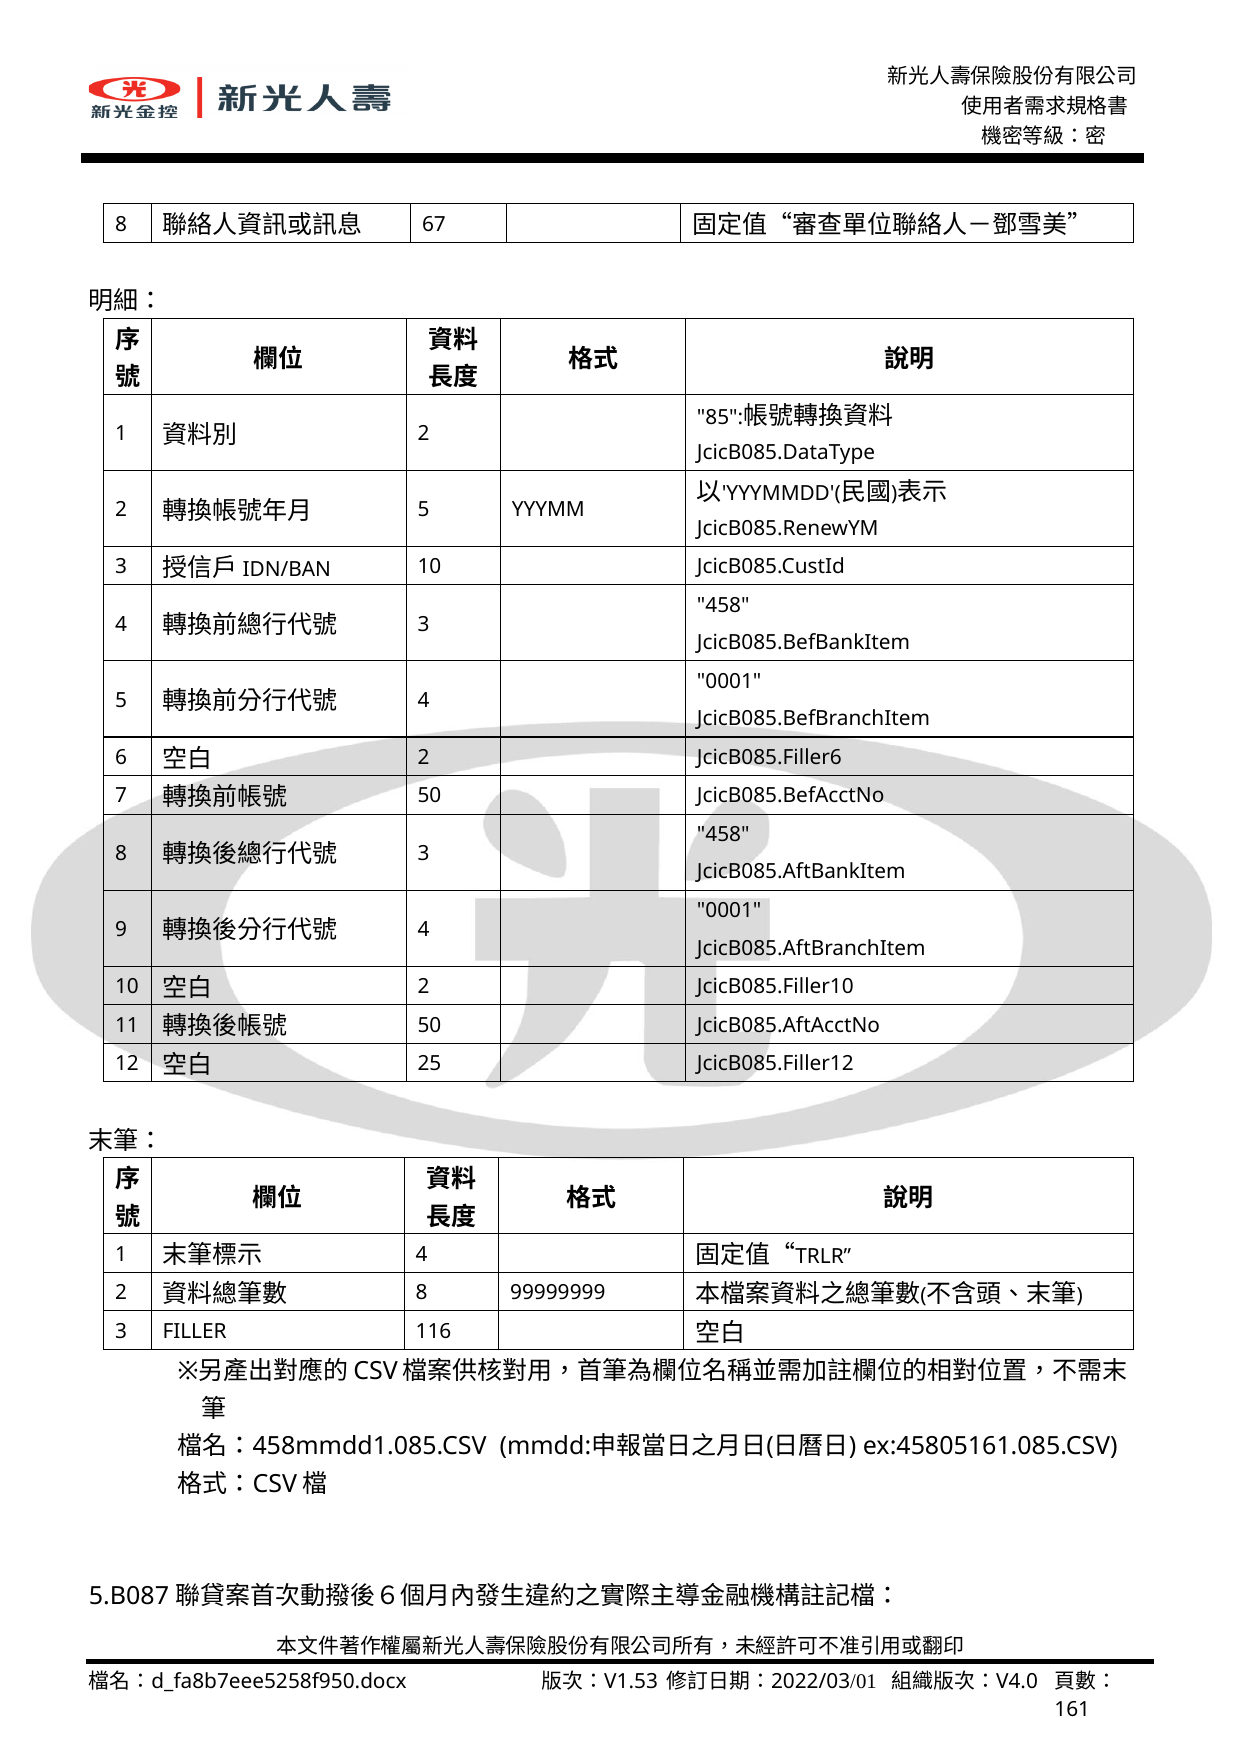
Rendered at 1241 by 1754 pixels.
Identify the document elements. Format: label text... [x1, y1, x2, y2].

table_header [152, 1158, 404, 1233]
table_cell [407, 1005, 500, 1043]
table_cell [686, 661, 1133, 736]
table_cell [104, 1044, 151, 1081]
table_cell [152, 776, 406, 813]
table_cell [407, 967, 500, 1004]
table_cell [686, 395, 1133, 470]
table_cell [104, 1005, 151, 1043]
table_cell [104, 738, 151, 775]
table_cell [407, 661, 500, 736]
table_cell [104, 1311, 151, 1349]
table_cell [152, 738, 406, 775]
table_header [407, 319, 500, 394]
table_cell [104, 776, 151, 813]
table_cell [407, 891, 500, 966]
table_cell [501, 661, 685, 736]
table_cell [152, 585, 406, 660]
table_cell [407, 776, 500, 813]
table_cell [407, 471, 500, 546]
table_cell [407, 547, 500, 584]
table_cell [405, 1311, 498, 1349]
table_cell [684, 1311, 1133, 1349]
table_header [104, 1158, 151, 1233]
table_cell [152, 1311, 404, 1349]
picture [88, 61, 414, 118]
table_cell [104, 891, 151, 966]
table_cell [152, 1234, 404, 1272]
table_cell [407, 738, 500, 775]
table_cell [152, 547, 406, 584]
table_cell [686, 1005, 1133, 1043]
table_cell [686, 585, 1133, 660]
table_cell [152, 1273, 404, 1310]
text 末筆： [89, 1120, 1152, 1157]
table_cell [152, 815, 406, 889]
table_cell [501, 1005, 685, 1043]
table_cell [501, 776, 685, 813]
picture [25, 713, 1215, 1166]
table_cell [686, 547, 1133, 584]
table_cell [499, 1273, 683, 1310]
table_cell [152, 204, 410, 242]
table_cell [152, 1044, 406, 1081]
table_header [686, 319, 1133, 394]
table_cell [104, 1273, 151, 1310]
text 明細： [89, 280, 1152, 318]
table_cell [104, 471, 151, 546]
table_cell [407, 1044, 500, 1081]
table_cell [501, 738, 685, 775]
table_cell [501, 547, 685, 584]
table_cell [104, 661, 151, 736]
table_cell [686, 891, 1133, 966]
text 5.B087 聯貸案首次動撥後６個月內發生違約之實際主導金融機構註記檔： [89, 1575, 1152, 1612]
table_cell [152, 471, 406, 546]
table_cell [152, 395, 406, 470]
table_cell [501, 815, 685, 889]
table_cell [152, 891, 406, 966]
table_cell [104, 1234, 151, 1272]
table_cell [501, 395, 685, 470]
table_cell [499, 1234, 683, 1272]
list 格式：CSV檔 [177, 1462, 1152, 1500]
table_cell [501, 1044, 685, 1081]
list 檔名：458mmdd1.085.CSV (mmdd:申報當日之月日(日曆日) ex:45805161.085.CSV) [177, 1425, 1152, 1462]
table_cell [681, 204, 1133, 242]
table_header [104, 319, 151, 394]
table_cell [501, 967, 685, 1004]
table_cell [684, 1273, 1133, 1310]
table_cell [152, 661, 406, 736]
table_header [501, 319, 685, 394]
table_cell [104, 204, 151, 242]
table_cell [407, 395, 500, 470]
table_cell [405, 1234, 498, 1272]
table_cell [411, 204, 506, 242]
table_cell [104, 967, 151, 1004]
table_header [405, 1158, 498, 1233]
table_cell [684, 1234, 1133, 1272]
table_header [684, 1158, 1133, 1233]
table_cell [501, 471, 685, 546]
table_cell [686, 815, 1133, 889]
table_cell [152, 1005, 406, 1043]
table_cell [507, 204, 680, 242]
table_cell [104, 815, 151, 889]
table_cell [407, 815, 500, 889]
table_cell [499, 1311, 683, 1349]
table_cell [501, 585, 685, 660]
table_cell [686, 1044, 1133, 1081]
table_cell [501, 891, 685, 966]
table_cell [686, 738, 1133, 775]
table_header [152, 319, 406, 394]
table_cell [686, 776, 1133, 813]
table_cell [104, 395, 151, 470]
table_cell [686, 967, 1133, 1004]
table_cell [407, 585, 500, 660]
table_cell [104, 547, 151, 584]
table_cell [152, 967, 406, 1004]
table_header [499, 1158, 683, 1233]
list ※另產出對應的CSV檔案供核對用，首筆為欄位名稱並需加註欄位的相對位置，不需末筆 [177, 1350, 1152, 1425]
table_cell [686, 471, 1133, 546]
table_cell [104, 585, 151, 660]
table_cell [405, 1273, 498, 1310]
